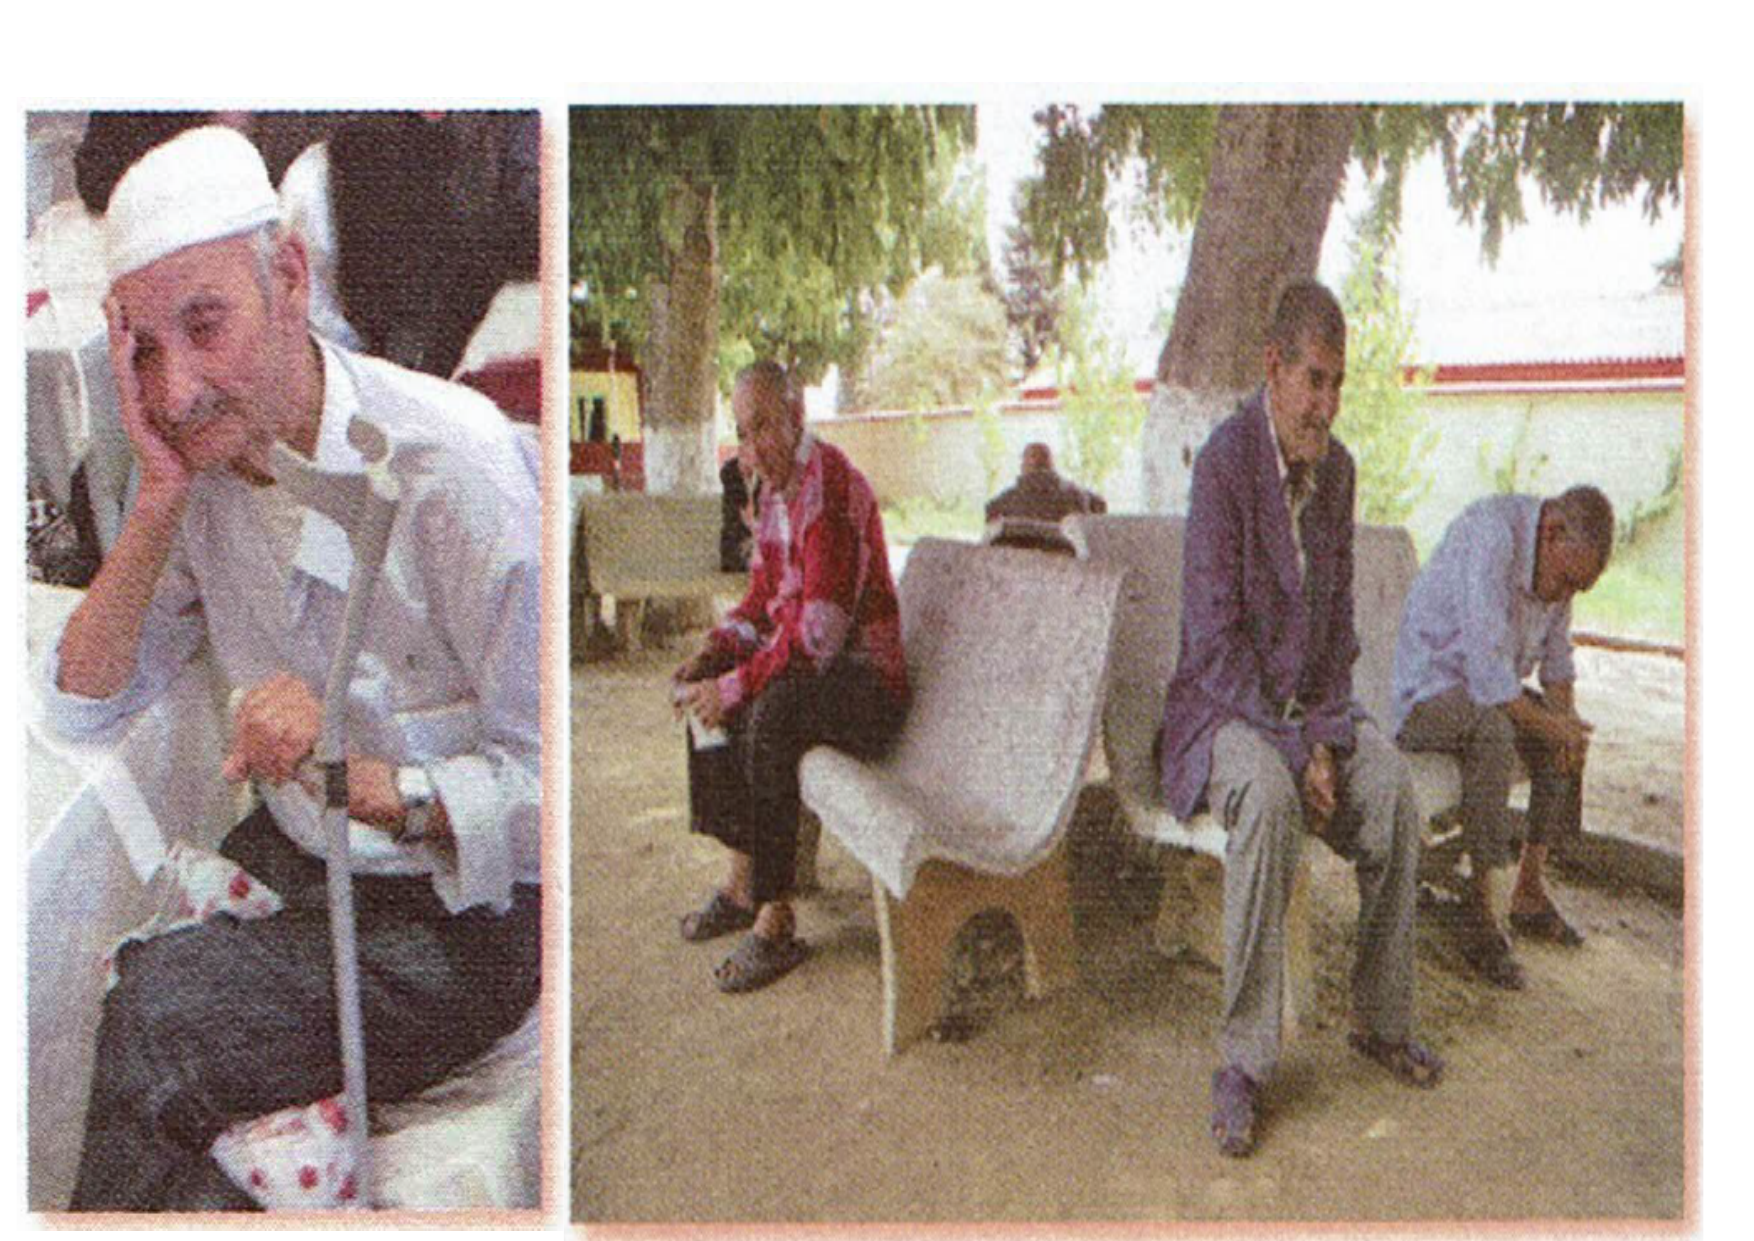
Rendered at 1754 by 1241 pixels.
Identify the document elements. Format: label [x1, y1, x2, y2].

picture [16, 82, 1704, 1241]
